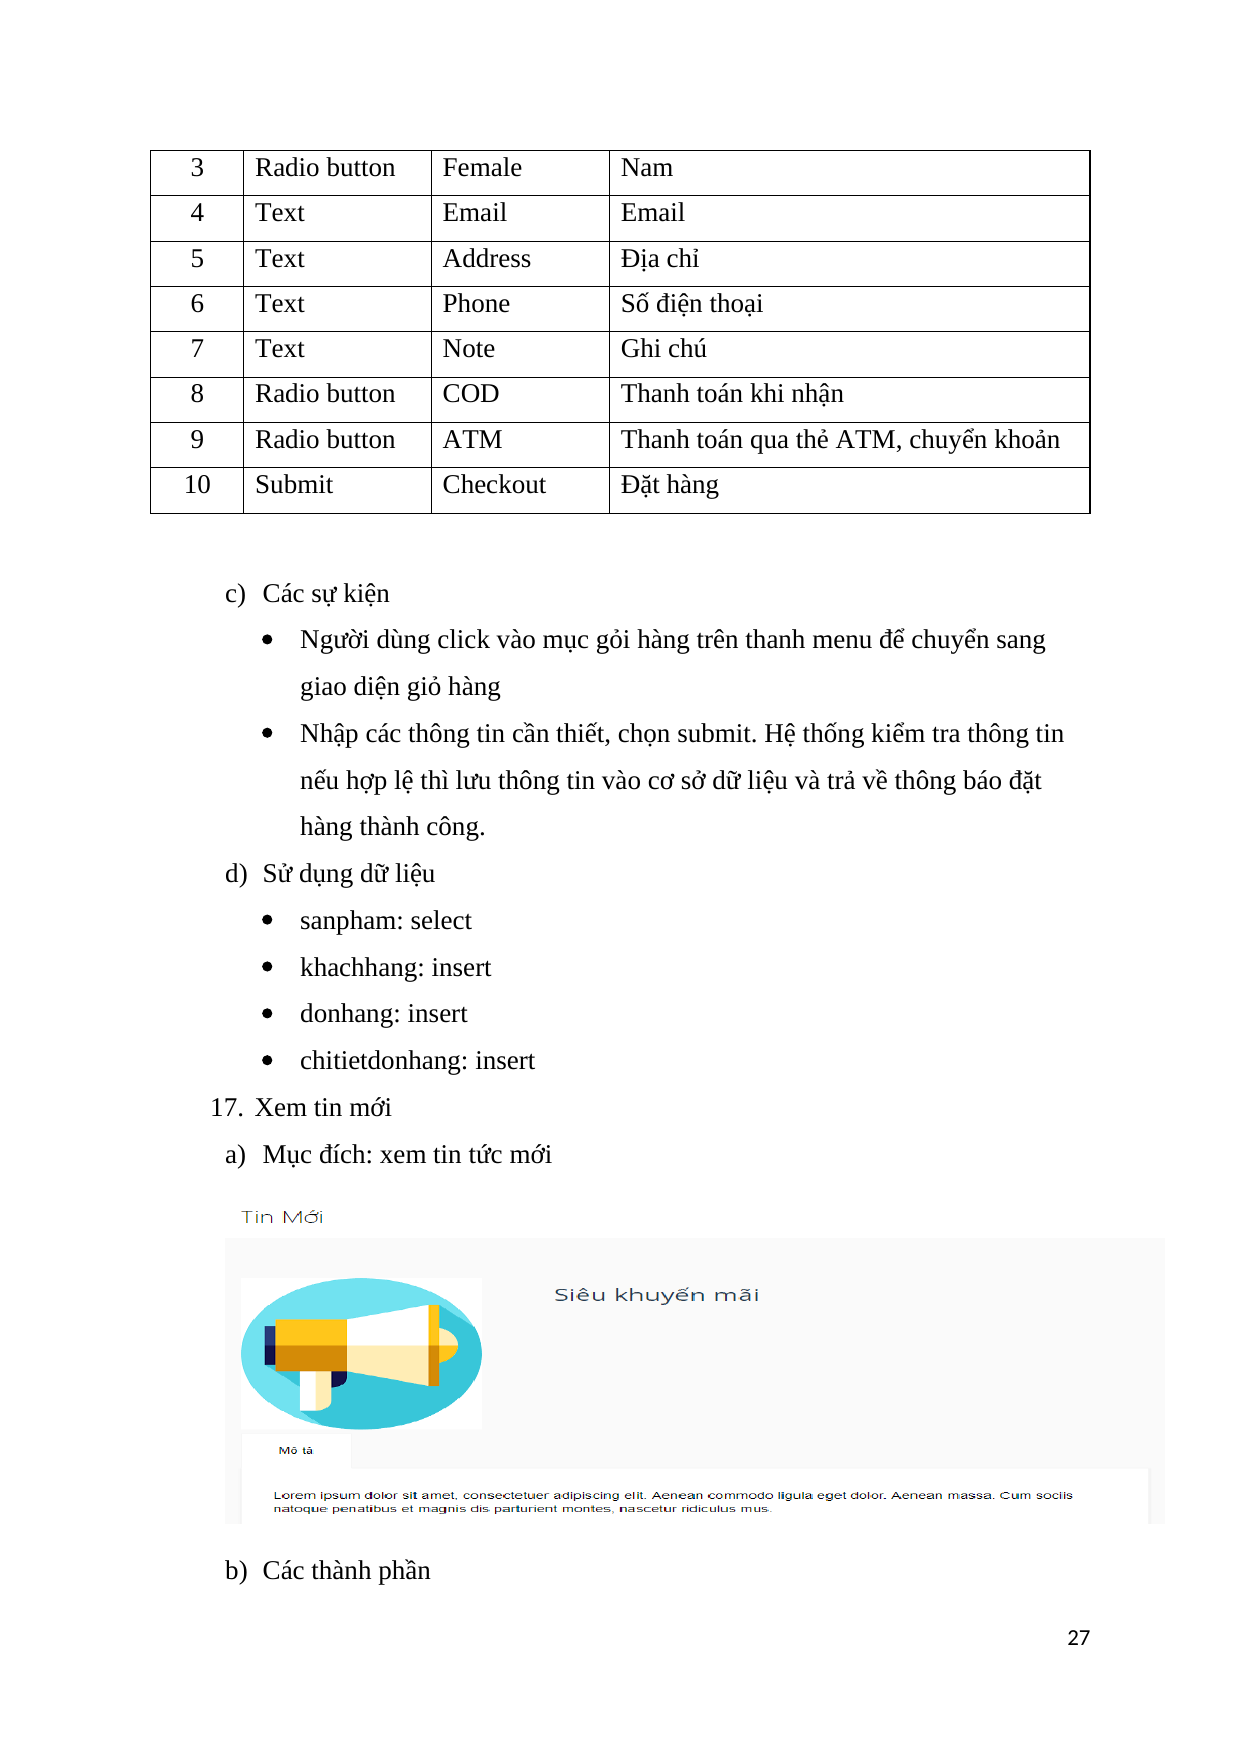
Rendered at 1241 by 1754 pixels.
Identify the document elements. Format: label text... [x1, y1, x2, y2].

table_cell Checkout [432, 468, 609, 512]
list Các sự kiện [225, 577, 1090, 608]
list Mục đích: xem tin tức mới [225, 1138, 1090, 1169]
table_cell Text [244, 242, 431, 286]
table_cell Text [244, 196, 431, 241]
table_cell Nam [610, 151, 1089, 195]
table_cell 8 [151, 378, 243, 422]
table_cell Radio button [244, 378, 431, 422]
table_cell 3 [151, 151, 243, 195]
list sanpham: select [262, 904, 1090, 935]
table_cell Radio button [244, 423, 431, 467]
table_cell Email [432, 196, 609, 241]
list khachhang: insert [262, 951, 1090, 982]
list Sử dụng dữ liệu [225, 857, 1090, 888]
table_cell Đặt hàng [610, 468, 1089, 512]
table_cell Note [432, 332, 609, 377]
table_cell 9 [151, 423, 243, 467]
table_cell Số điện thoại [610, 287, 1089, 331]
list Các thành phần [225, 1554, 1090, 1586]
table_cell Text [244, 332, 431, 377]
table_cell Text [244, 287, 431, 331]
list donhang: insert [262, 997, 1090, 1029]
table_cell 4 [151, 196, 243, 241]
list Xem tin mới [210, 1091, 1090, 1122]
table_cell Địa chỉ [610, 242, 1089, 286]
table_cell 6 [151, 287, 243, 331]
table_cell COD [432, 378, 609, 422]
list Người dùng click vào mục gỏi hàng trên thanh menu để chuyển sang giao diện giỏ hàng [262, 623, 1090, 701]
table_cell Address [432, 242, 609, 286]
table_cell ATM [432, 423, 609, 467]
table_cell Submit [244, 468, 431, 512]
table_cell 5 [151, 242, 243, 286]
picture [225, 1201, 1165, 1524]
table_cell 10 [151, 468, 243, 512]
table_cell 7 [151, 332, 243, 377]
table_cell Thanh toán khi nhận [610, 378, 1089, 422]
table_cell Thanh toán qua thẻ ATM, chuyển khoản [610, 423, 1089, 467]
table_cell Phone [432, 287, 609, 331]
table_cell Ghi chú [610, 332, 1089, 377]
table_cell Radio button [244, 151, 431, 195]
list chitietdonhang: insert [262, 1044, 1090, 1076]
table_cell Female [432, 151, 609, 195]
list Nhập các thông tin cần thiết, chọn submit. Hệ thống kiểm tra thông tin nếu hợp lệ thì lưu thông tin vào cơ sở dữ liệu và trả về thông báo đặt hàng thành công. [262, 717, 1090, 842]
table_cell Email [610, 196, 1089, 241]
